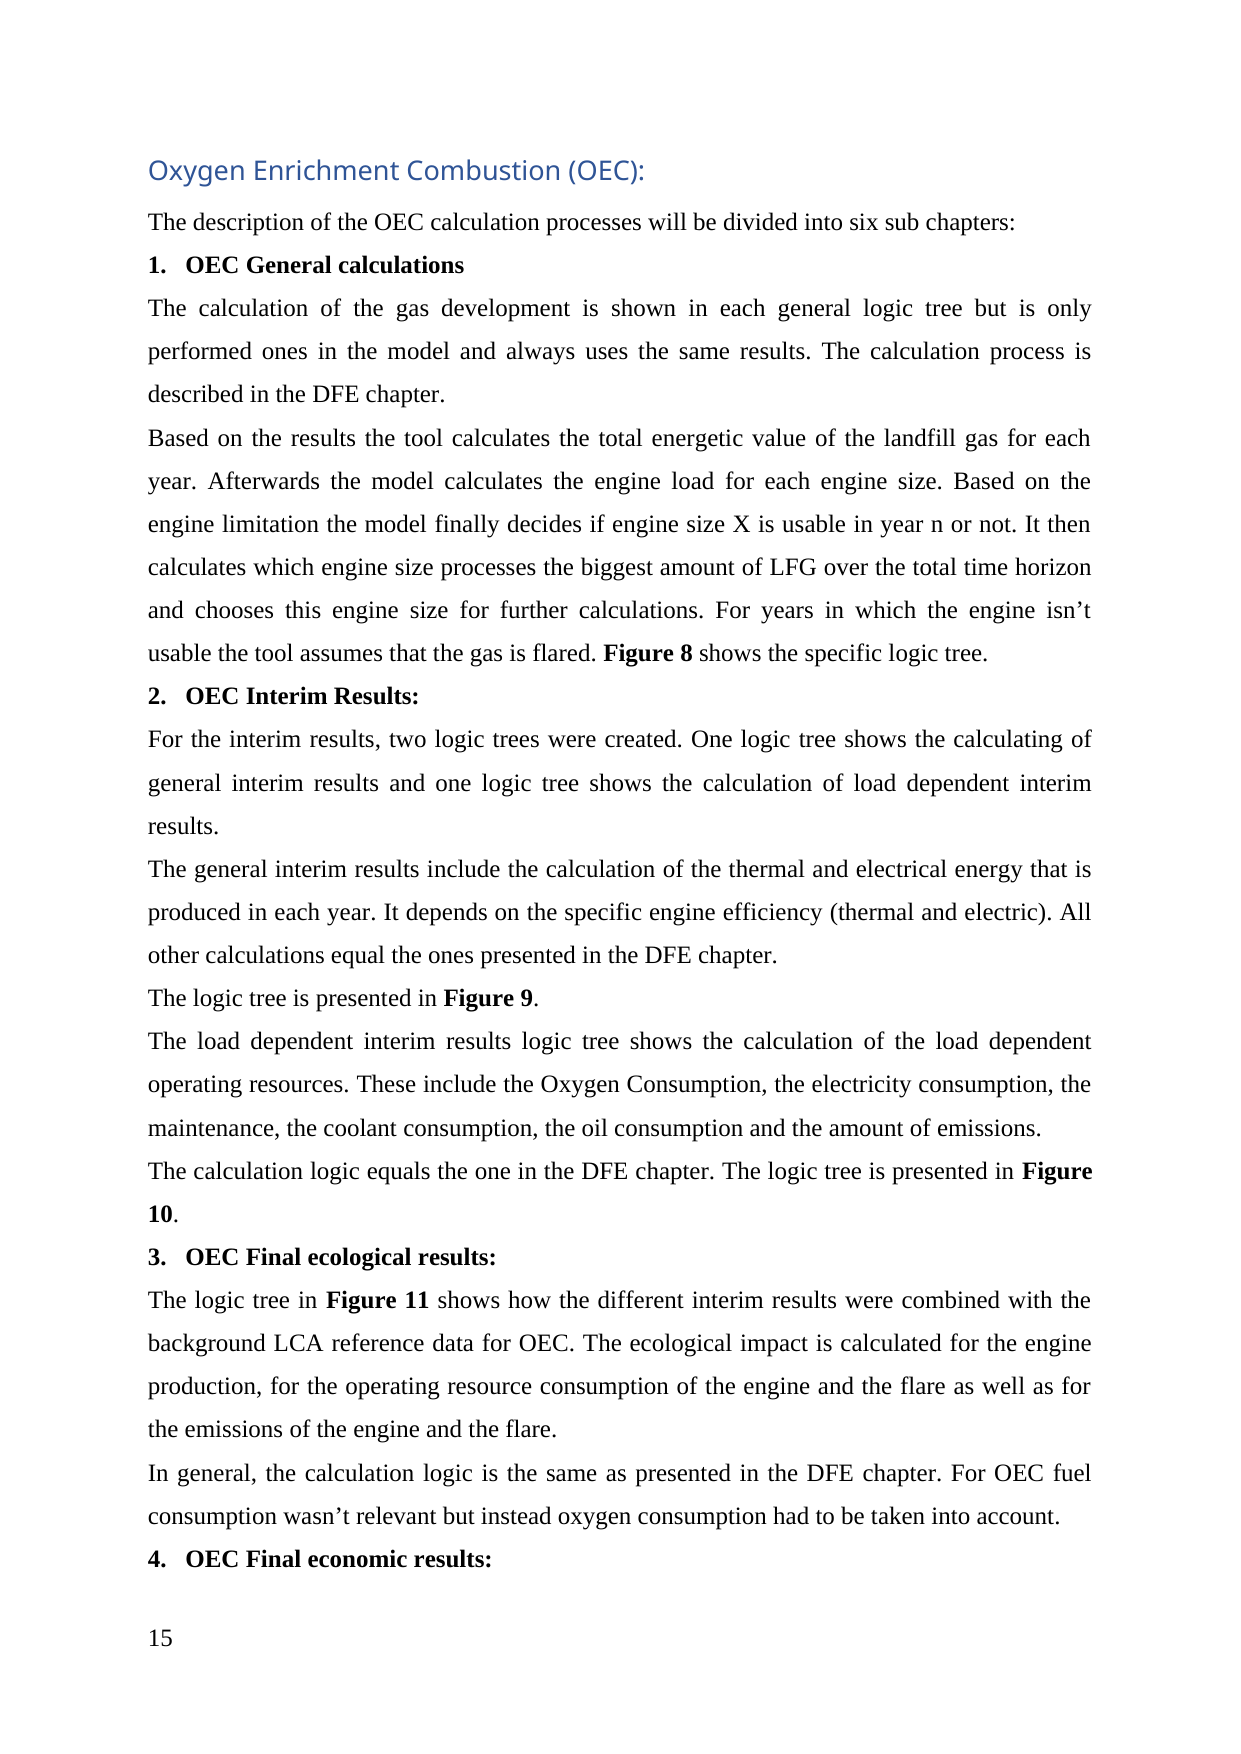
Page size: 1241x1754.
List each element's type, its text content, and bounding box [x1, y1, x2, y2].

text Based on the results the tool calculates the total energetic value of the landfill gas for each year. Afterwards the model calculates the engine load for each engine size. Based on the engine limitation the model finally decides if engine size X is usable in year n or not. It then calculates which engine size processes the biggest amount of LFG over the total time horizon and chooses this engine size for further calculations. For years in which the engine isn’t usable the tool assumes that the gas is flared. Figure 8 shows the specific logic tree. [148, 423, 1093, 667]
text The logic tree in Figure 11 shows how the different interim results were combined with the background LCA reference data for OEC. The ecological impact is calculated for the engine production, for the operating resource consumption of the engine and the flare as well as for the emissions of the engine and the flare. [148, 1285, 1093, 1443]
list OEC Interim Results: [148, 681, 1093, 710]
text The general interim results include the calculation of the thermal and electrical energy that is produced in each year. It depends on the specific engine efficiency (thermal and electric). All other calculations equal the ones presented in the DFE chapter. [148, 854, 1093, 969]
subtitle Oxygen Enrichment Combustion (OEC): [148, 152, 1093, 189]
text The calculation of the gas development is shown in each general logic tree but is only performed ones in the model and always uses the same results. The calculation process is described in the DFE chapter. [148, 293, 1093, 408]
text The load dependent interim results logic tree shows the calculation of the load dependent operating resources. These include the Oxygen Consumption, the electricity consumption, the maintenance, the coolant consumption, the oil consumption and the amount of emissions. [148, 1026, 1093, 1141]
text The calculation logic equals the one in the DFE chapter. The logic tree is presented in Figure 10. [148, 1156, 1093, 1228]
list OEC General calculations [148, 250, 1093, 279]
text For the interim results, two logic trees were created. One logic tree shows the calculating of general interim results and one logic tree shows the calculation of load dependent interim results. [148, 724, 1093, 839]
list OEC Final economic results: [148, 1544, 1093, 1573]
text The description of the OEC calculation processes will be divided into six sub chapters: [148, 207, 1093, 236]
list OEC Final ecological results: [148, 1242, 1093, 1271]
text The logic tree is presented in Figure 9. [148, 983, 1093, 1012]
